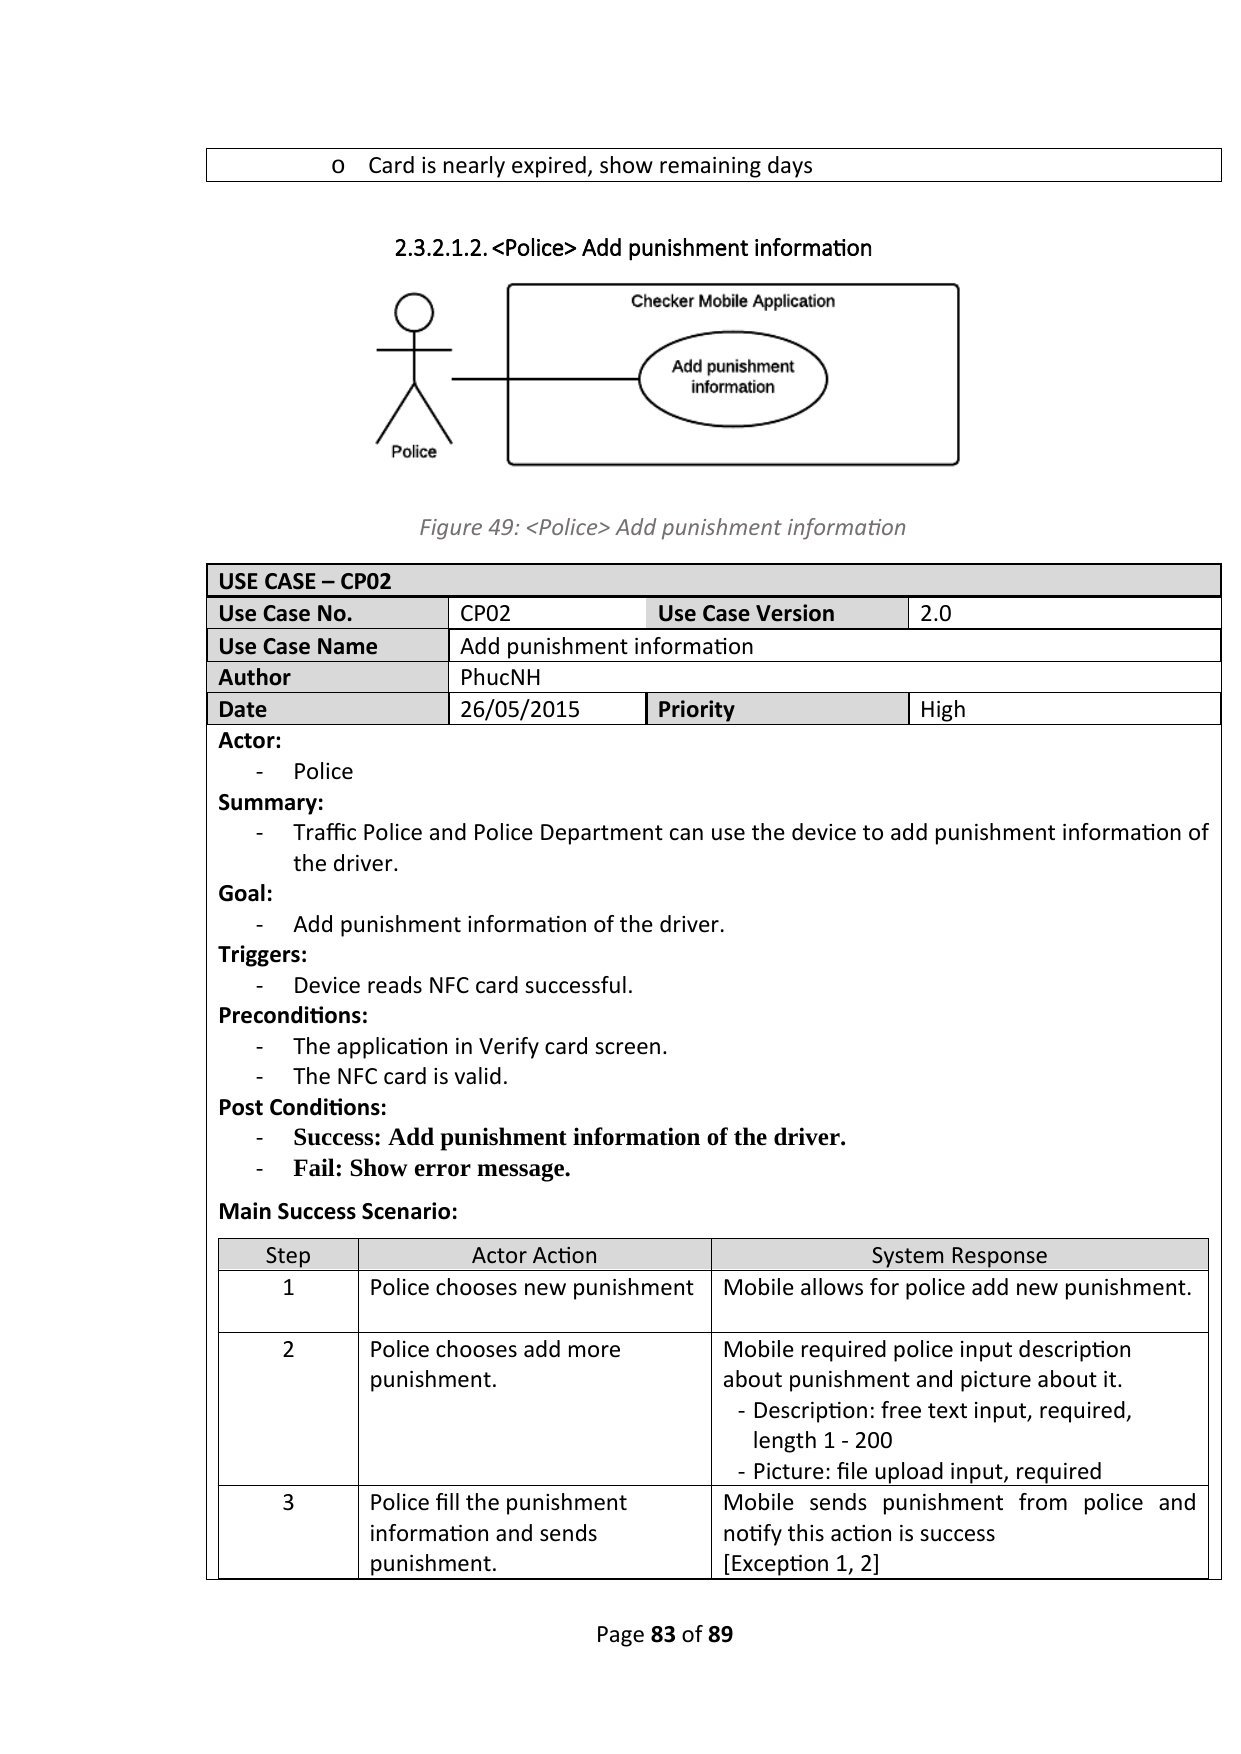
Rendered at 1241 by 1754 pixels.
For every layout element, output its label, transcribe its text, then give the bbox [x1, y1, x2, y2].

table_cell Author [207, 662, 448, 692]
table_cell Use Case Name [208, 629, 448, 661]
table_cell 26/05/2015 [450, 693, 645, 724]
table_cell Use Case Version [646, 598, 908, 628]
table_header USE CASE – CP02 [208, 565, 1220, 595]
table_cell Add punishment information [450, 630, 1220, 661]
subtitle <Police> Add punishment information [394, 231, 1122, 262]
table_cell Priority [648, 693, 908, 724]
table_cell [207, 725, 1221, 1579]
table_cell High [910, 693, 1220, 724]
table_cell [207, 149, 1221, 181]
text Figure 49: <Police> Add punishment information [207, 511, 1122, 542]
picture [353, 263, 976, 493]
table_cell Date [208, 693, 448, 724]
table_cell 2.0 [909, 598, 1221, 628]
table_cell Use Case No. [207, 598, 448, 628]
table_cell PhucNH [449, 662, 1221, 692]
table_cell CP02 [449, 598, 646, 628]
